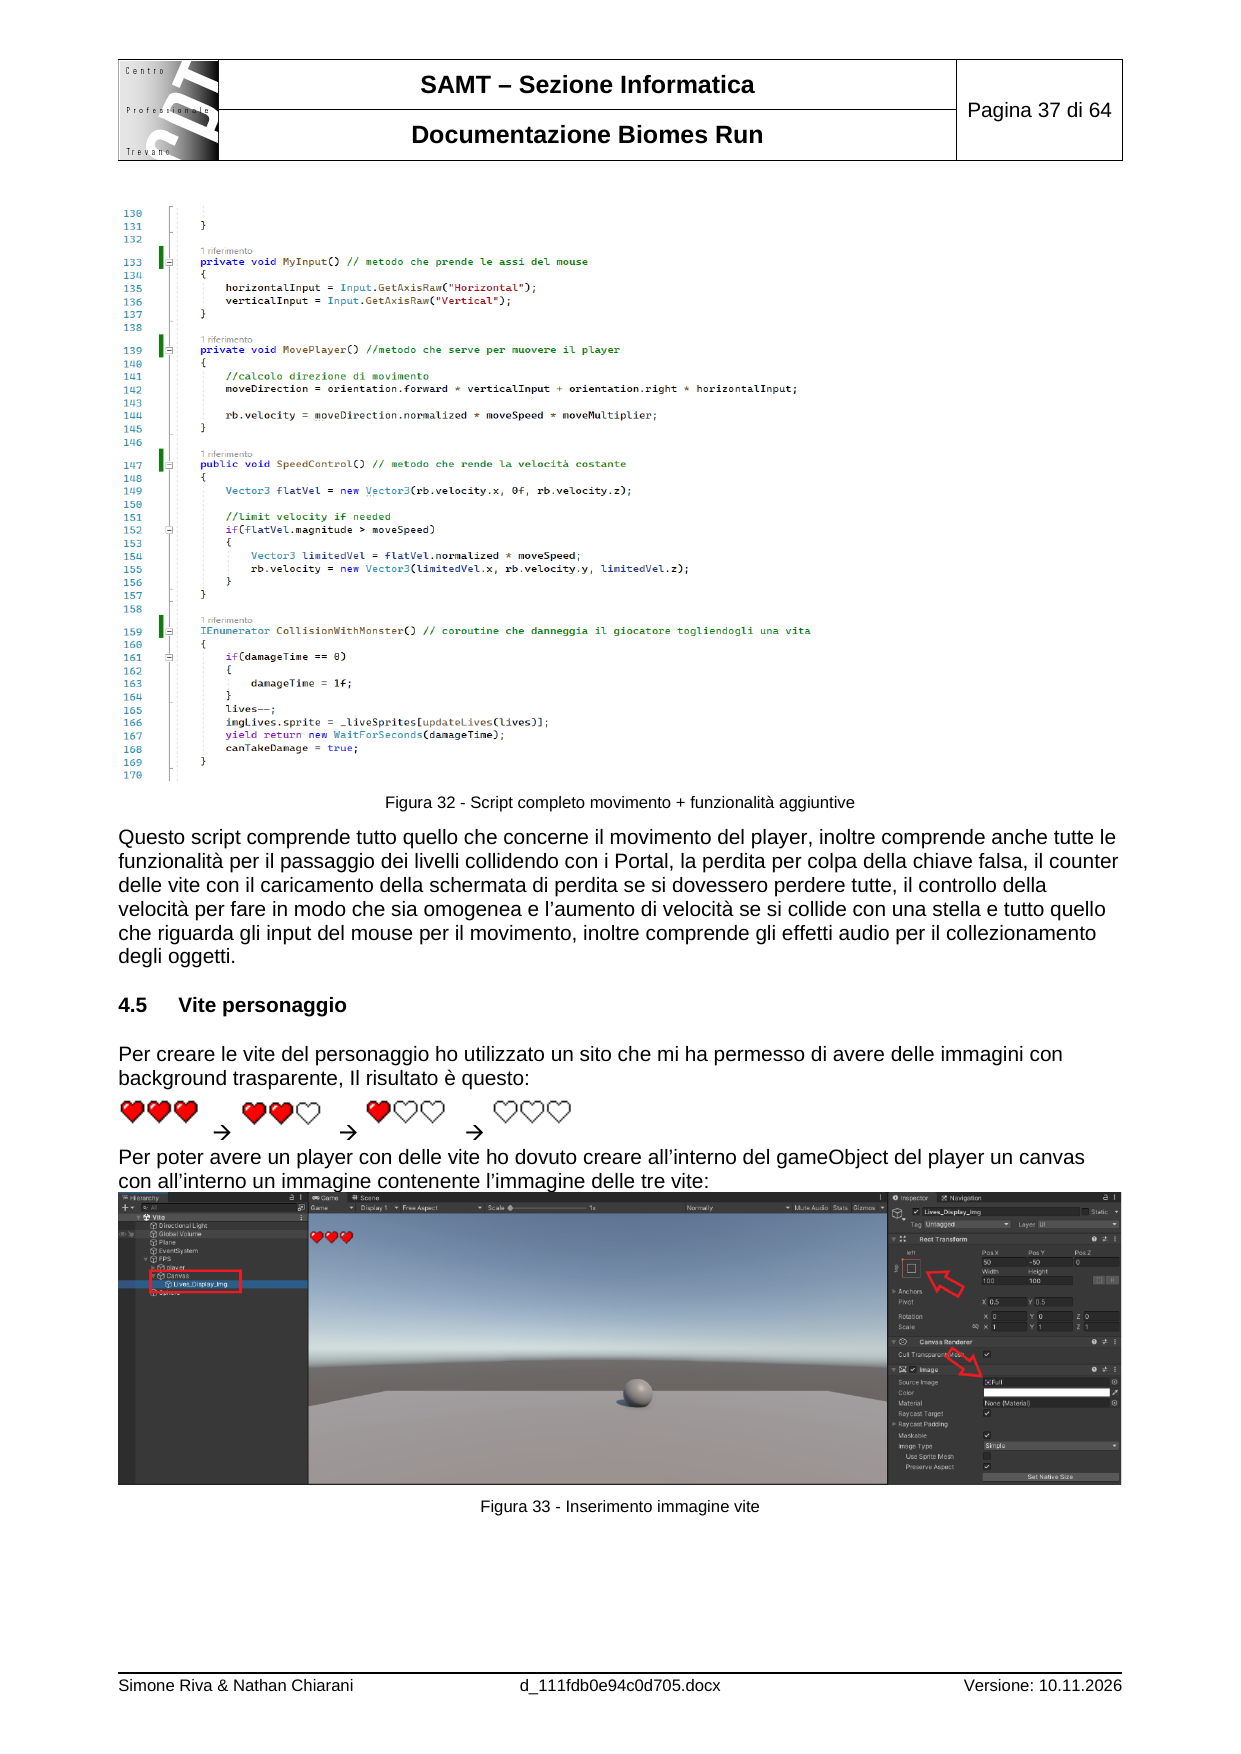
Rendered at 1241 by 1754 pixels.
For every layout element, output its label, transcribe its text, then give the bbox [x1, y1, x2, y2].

text Figura 32 - Script completo movimento + funzionalità aggiuntive [118, 793, 1122, 812]
picture [118, 1192, 1122, 1485]
picture [491, 1090, 585, 1141]
picture [118, 60, 219, 160]
text Per poter avere un player con delle vite ho dovuto creare all’interno del gameObject del player un canvas con all’interno un immagine contenente l’immagine delle tre vite: [118, 1145, 1122, 1192]
text Per creare le vite del personaggio ho utilizzato un sito che mi ha permesso di avere delle immagini con background trasparente, Il risultato è questo: [118, 1042, 1122, 1090]
subtitle Vite personaggio [118, 993, 1122, 1017]
picture [238, 1090, 333, 1141]
text Questo script comprende tutto quello che concerne il movimento del player, inoltre comprende anche tutte le funzionalità per il passaggio dei livelli collidendo con i Portal, la perdita per colpa della chiave falsa, il counter delle vite con il caricamento della schermata di perdita se si dovessero perdere tutte, il controllo della velocità per fare in modo che sia omogenea e l’aumento di velocità se si collide con una stella e tutto quello che riguarda gli input del mouse per il movimento, inoltre comprende gli effetti audio per il collezionamento degli oggetti. [118, 824, 1122, 968]
picture [364, 1090, 459, 1141]
picture [118, 1090, 212, 1141]
text Figura 33 - Inserimento immagine vite [118, 1497, 1122, 1516]
picture [118, 206, 897, 781]
